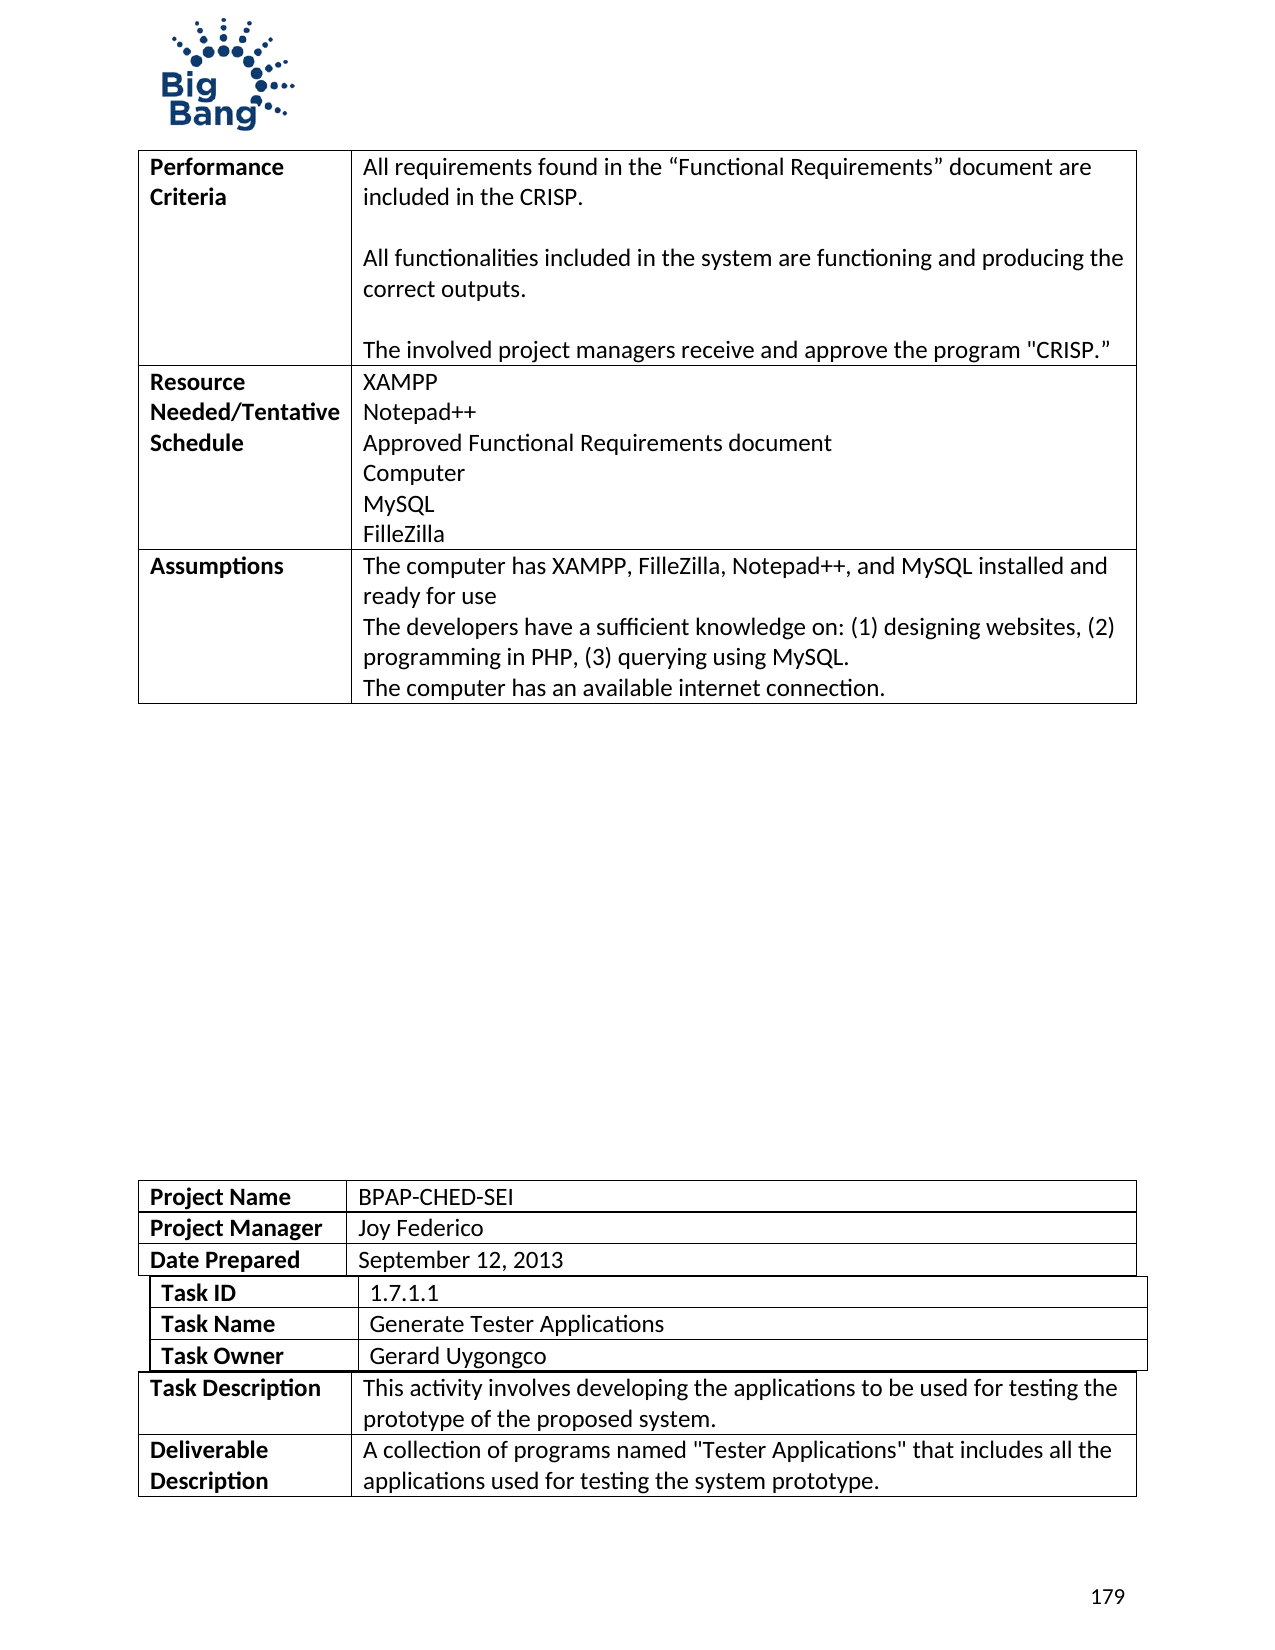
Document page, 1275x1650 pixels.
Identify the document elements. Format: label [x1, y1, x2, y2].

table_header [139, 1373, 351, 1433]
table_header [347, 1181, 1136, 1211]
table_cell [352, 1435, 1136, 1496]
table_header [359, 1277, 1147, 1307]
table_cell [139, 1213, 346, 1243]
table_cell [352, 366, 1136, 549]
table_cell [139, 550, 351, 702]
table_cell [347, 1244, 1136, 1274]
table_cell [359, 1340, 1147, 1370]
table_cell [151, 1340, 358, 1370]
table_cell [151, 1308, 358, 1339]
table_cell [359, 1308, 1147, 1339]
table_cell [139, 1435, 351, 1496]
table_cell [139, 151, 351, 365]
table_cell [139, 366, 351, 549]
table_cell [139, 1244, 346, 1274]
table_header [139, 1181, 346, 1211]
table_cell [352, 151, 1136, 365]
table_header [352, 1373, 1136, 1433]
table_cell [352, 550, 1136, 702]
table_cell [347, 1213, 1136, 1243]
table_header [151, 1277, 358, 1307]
picture [147, 11, 302, 138]
